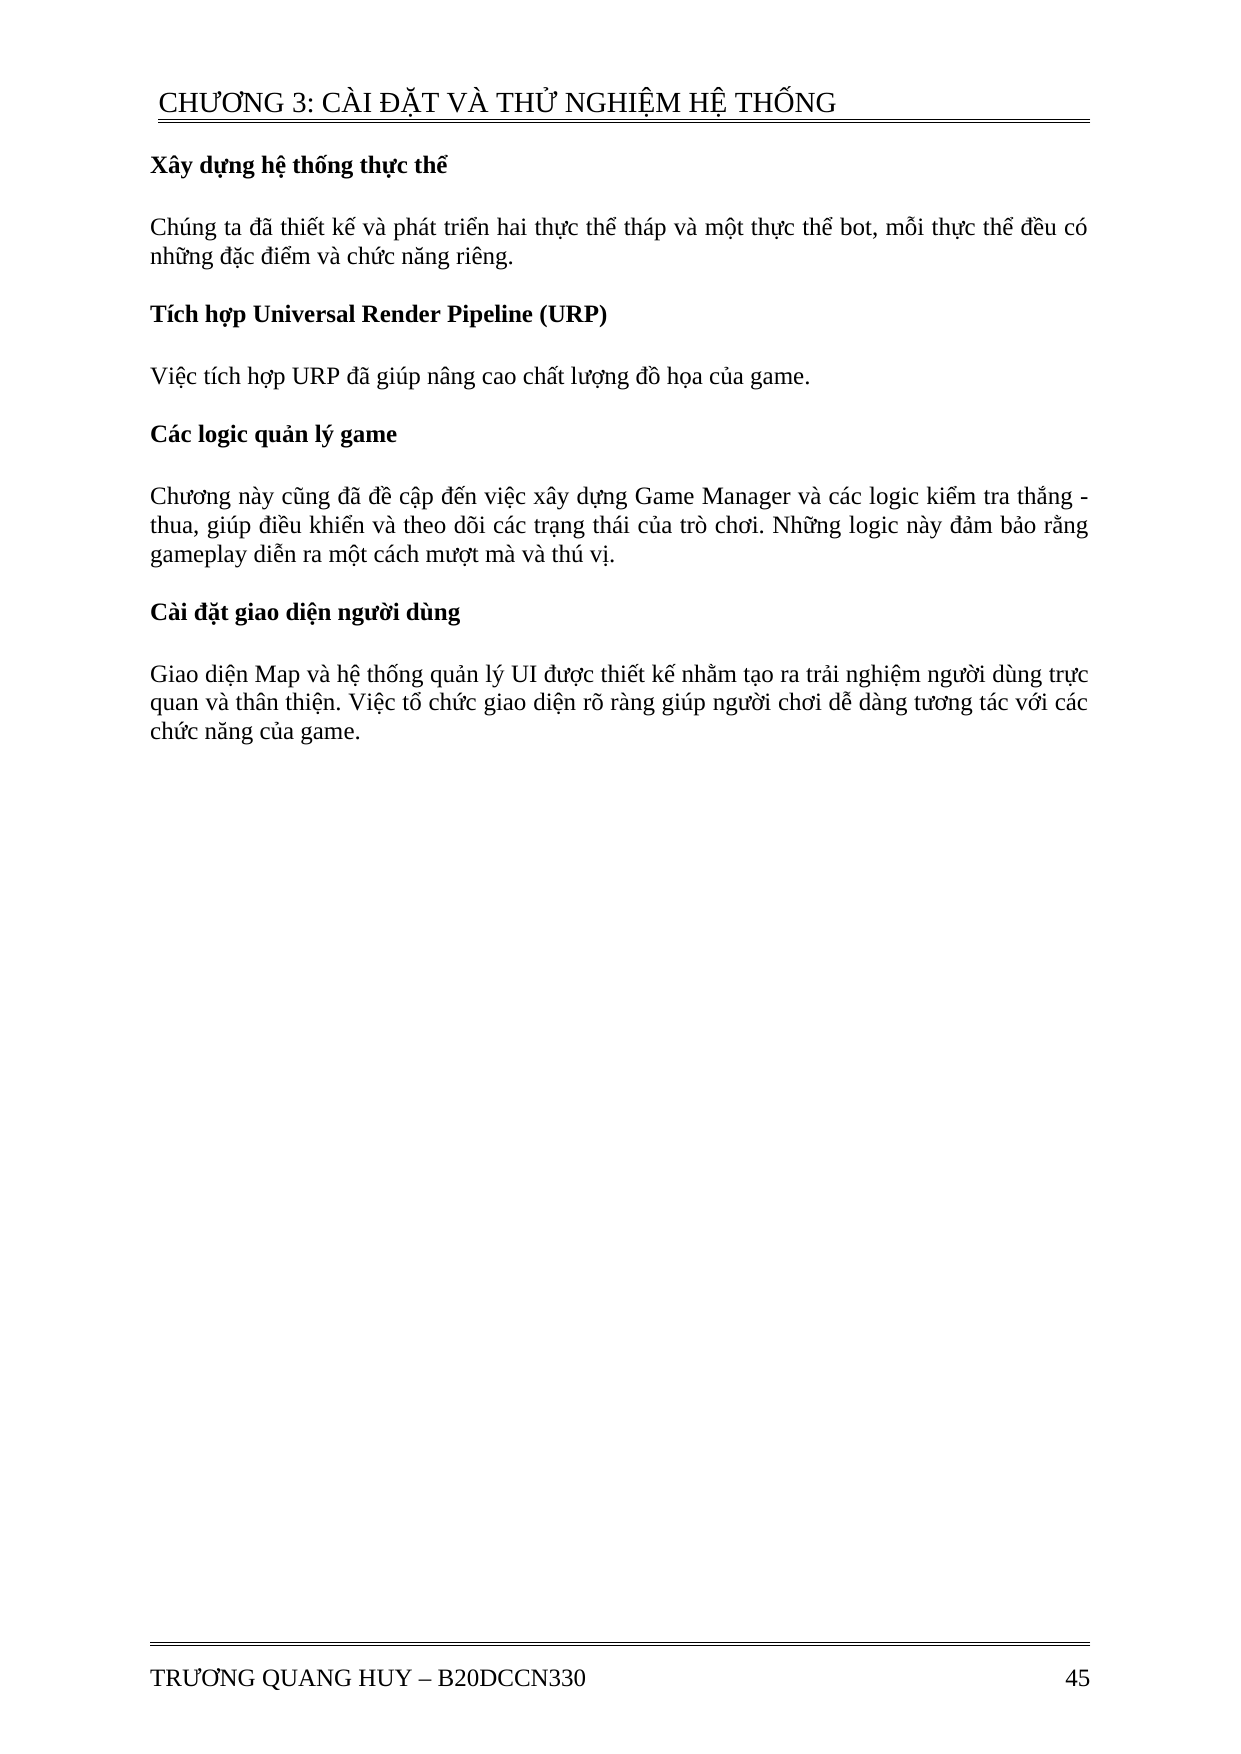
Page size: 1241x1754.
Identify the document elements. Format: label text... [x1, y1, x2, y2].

subtitle Xây dựng hệ thống thực thể [150, 150, 1090, 179]
text Chúng ta đã thiết kế và phát triển hai thực thể tháp và một thực thể bot, mỗi thực thể đều có những đặc điểm và chức năng riêng. [150, 212, 1090, 270]
subtitle Cài đặt giao diện người dùng [150, 597, 1090, 625]
subtitle Các logic quản lý game [150, 419, 1090, 448]
text Chương này cũng đã đề cập đến việc xây dựng Game Manager và các logic kiểm tra thắng - thua, giúp điều khiển và theo dõi các trạng thái của trò chơi. Những logic này đảm bảo rằng gameplay diễn ra một cách mượt mà và thú vị. [150, 481, 1090, 567]
text Việc tích hợp URP đã giúp nâng cao chất lượng đồ họa của game. [150, 361, 1090, 390]
text Giao diện Map và hệ thống quản lý UI được thiết kế nhằm tạo ra trải nghiệm người dùng trực quan và thân thiện. Việc tổ chức giao diện rõ ràng giúp người chơi dễ dàng tương tác với các chức năng của game. [150, 659, 1090, 745]
subtitle Tích hợp Universal Render Pipeline (URP) [150, 299, 1090, 328]
